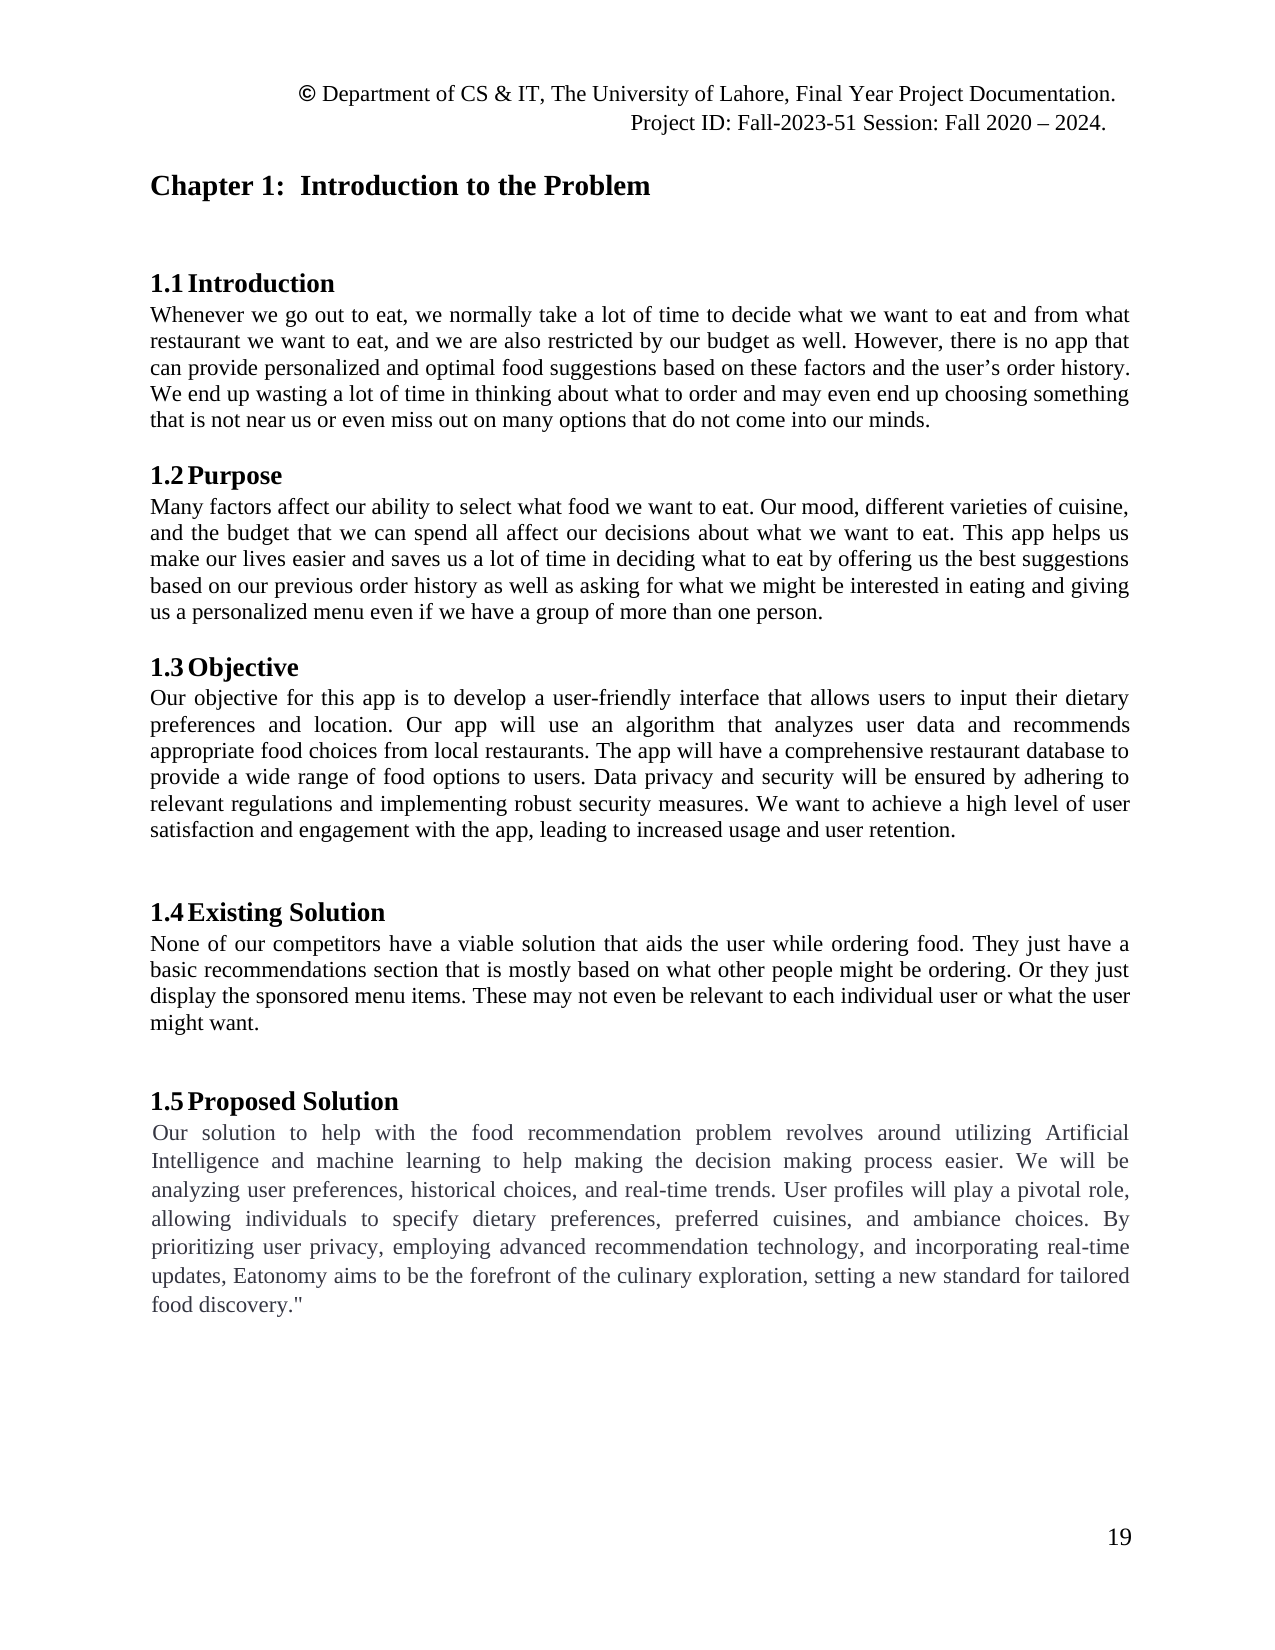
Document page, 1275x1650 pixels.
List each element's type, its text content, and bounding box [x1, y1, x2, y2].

subtitle Objective [150, 651, 1132, 682]
text Many factors affect our ability to select what food we want to eat. Our mood, different varieties of cuisine, and the budget that we can spend all affect our decisions about what we want to eat. This app helps us make our lives easier and saves us a lot of time in deciding what to eat by offering us the best suggestions based on our previous order history as well as asking for what we might be interested in eating and giving us a personalized menu even if we have a group of more than one person. [150, 493, 1132, 624]
subtitle Existing Solution [150, 896, 1132, 927]
text None of our competitors have a viable solution that aids the user while ordering food. They just have a basic recommendations section that is mostly based on what other people might be ordering. Or they just display the sponsored menu items. These may not even be relevant to each individual user or what the user might want. [150, 930, 1132, 1035]
subtitle Proposed Solution [150, 1085, 1132, 1116]
subtitle Purpose [150, 459, 1132, 490]
text Our objective for this app is to develop a user-friendly interface that allows users to input their dietary preferences and location. Our app will use an algorithm that analyzes user data and recommends appropriate food choices from local restaurants. The app will have a comprehensive restaurant database to provide a wide range of food options to users. Data privacy and security will be ensured by adhering to relevant regulations and implementing robust security measures. We want to achieve a high level of user satisfaction and engagement with the app, leading to increased usage and user retention. [150, 684, 1132, 842]
text Whenever we go out to eat, we normally take a lot of time to decide what we want to eat and from what restaurant we want to eat, and we are also restricted by our budget as well. However, there is no app that can provide personalized and optimal food suggestions based on these factors and the user’s order history. We end up wasting a lot of time in thinking about what to order and may even end up choosing something that is not near us or even miss out on many options that do not come into our minds. [150, 301, 1132, 433]
text Our solution to help with the food recommendation problem revolves around utilizing Artificial Intelligence and machine learning to help making the decision making process easier. We will be analyzing user preferences, historical choices, and real-time trends. User profiles will play a pivotal role, allowing individuals to specify dietary preferences, preferred cuisines, and ambiance choices. By prioritizing user privacy, employing advanced recommendation technology, and incorporating real-time updates, Eatonomy aims to be the forefront of the culinary exploration, setting a new standard for tailored food discovery." [151, 1119, 1131, 1317]
subtitle Introduction [150, 267, 1132, 299]
subtitle Chapter 1: Introduction to the Problem [150, 168, 1132, 202]
